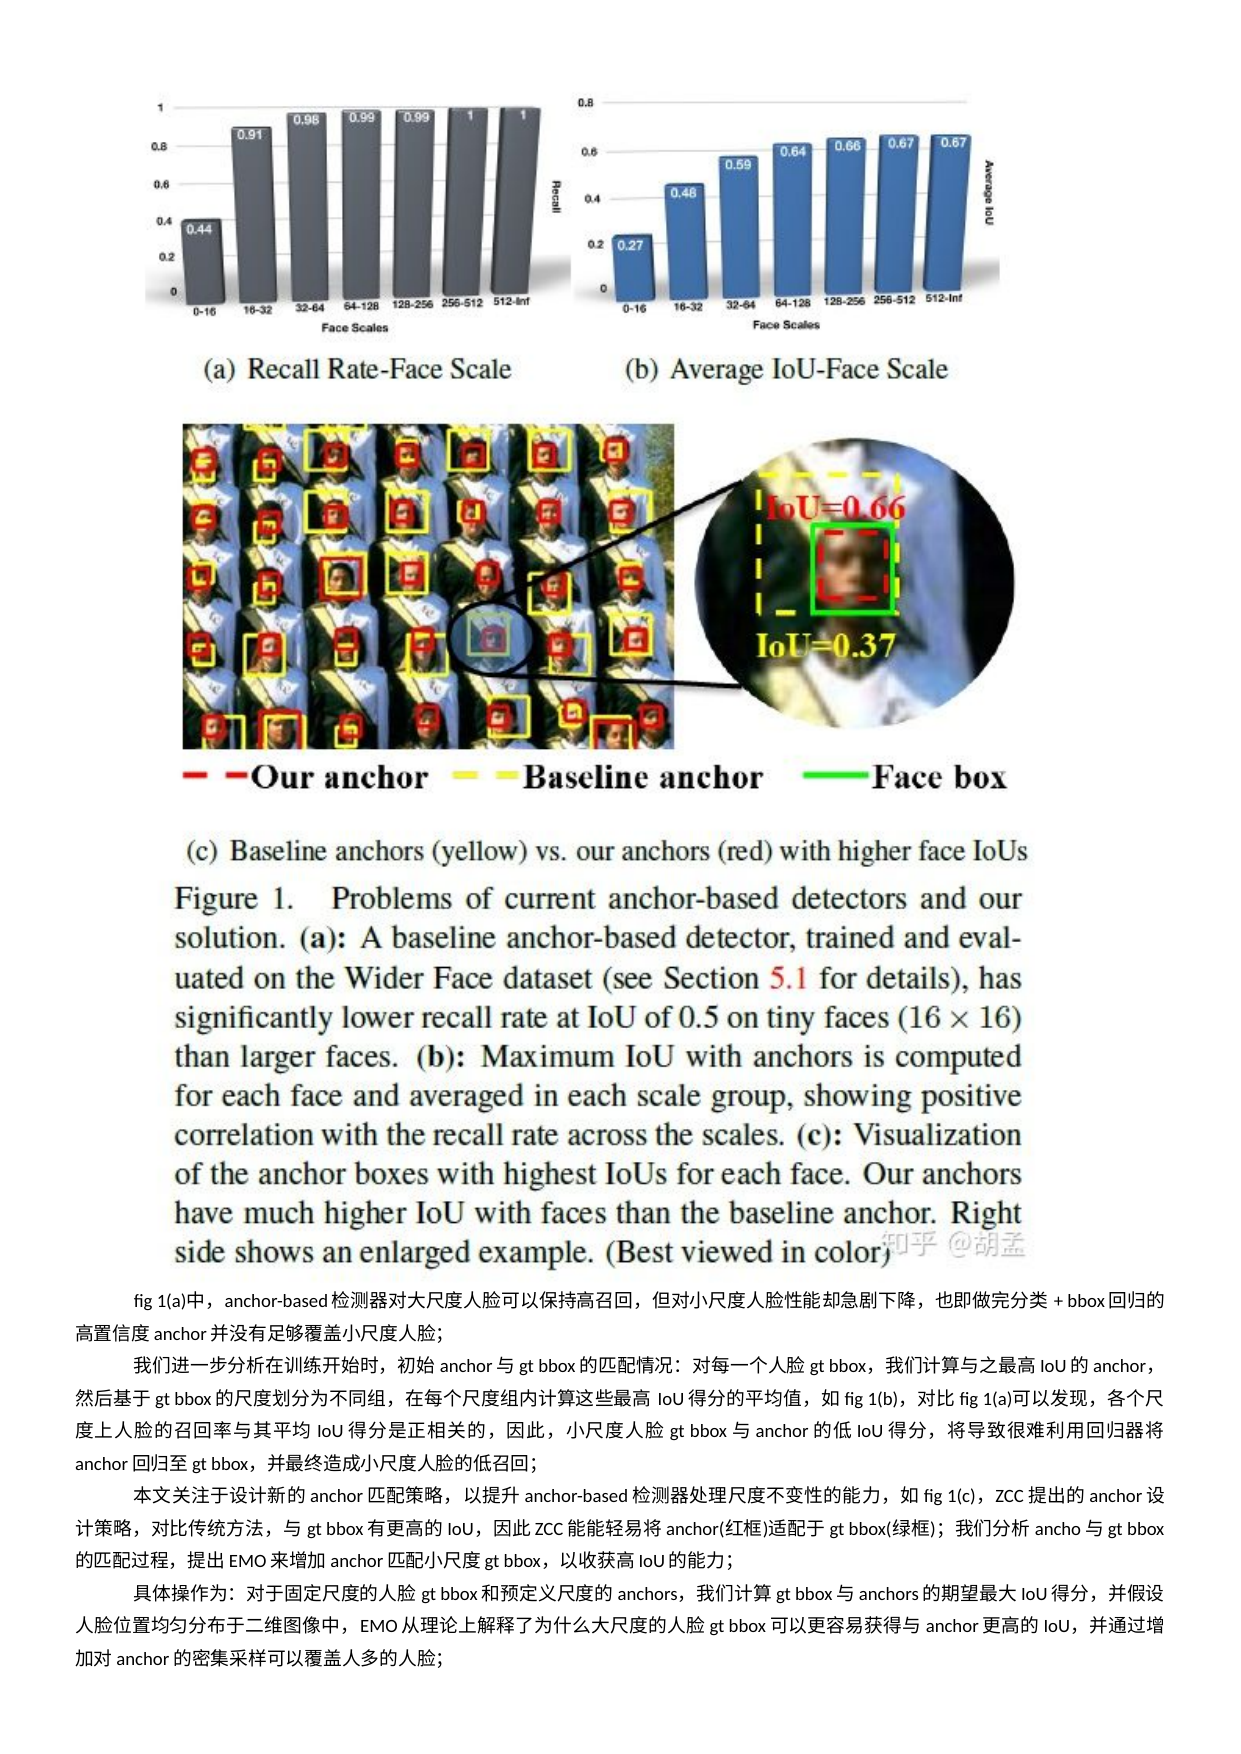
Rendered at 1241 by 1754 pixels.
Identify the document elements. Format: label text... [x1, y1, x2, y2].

text 本文关注于设计新的anchor匹配策略，以提升anchor-based检测器处理尺度不变性的能力，如fig 1(c)，ZCC提出的anchor设计策略，对比传统方法，与gt bbox有更高的IoU，因此ZCC能能轻易将anchor(红框)适配于gt bbox(绿框)；我们分析ancho与gt bbox的匹配过程，提出EMO来增加anchor匹配小尺度gt bbox，以收获高IoU的能力； [75, 1478, 1165, 1576]
picture [133, 80, 1050, 1283]
text fig 1(a)中，anchor-based检测器对大尺度人脸可以保持高召回，但对小尺度人脸性能却急剧下降，也即做完分类 + bbox回归的高置信度anchor并没有足够覆盖小尺度人脸； [75, 1283, 1165, 1348]
text 具体操作为：对于固定尺度的人脸gt bbox和预定义尺度的anchors，我们计算gt bbox与anchors的期望最大IoU得分，并假设人脸位置均匀分布于二维图像中，EMO从理论上解释了为什么大尺度的人脸gt bbox可以更容易获得与anchor更高的IoU，并通过增加对anchor的密集采样可以覆盖人多的人脸； [75, 1576, 1165, 1673]
text 我们进一步分析在训练开始时，初始anchor与gt bbox的匹配情况：对每一个人脸gt bbox，我们计算与之最高IoU的anchor，然后基于gt bbox的尺度划分为不同组，在每个尺度组内计算这些最高IoU得分的平均值，如fig 1(b)，对比fig 1(a)可以发现，各个尺度上人脸的召回率与其平均IoU得分是正相关的，因此，小尺度人脸gt bbox与anchor的低IoU得分，将导致很难利用回归器将anchor回归至gt bbox，并最终造成小尺度人脸的低召回； [75, 1348, 1165, 1478]
